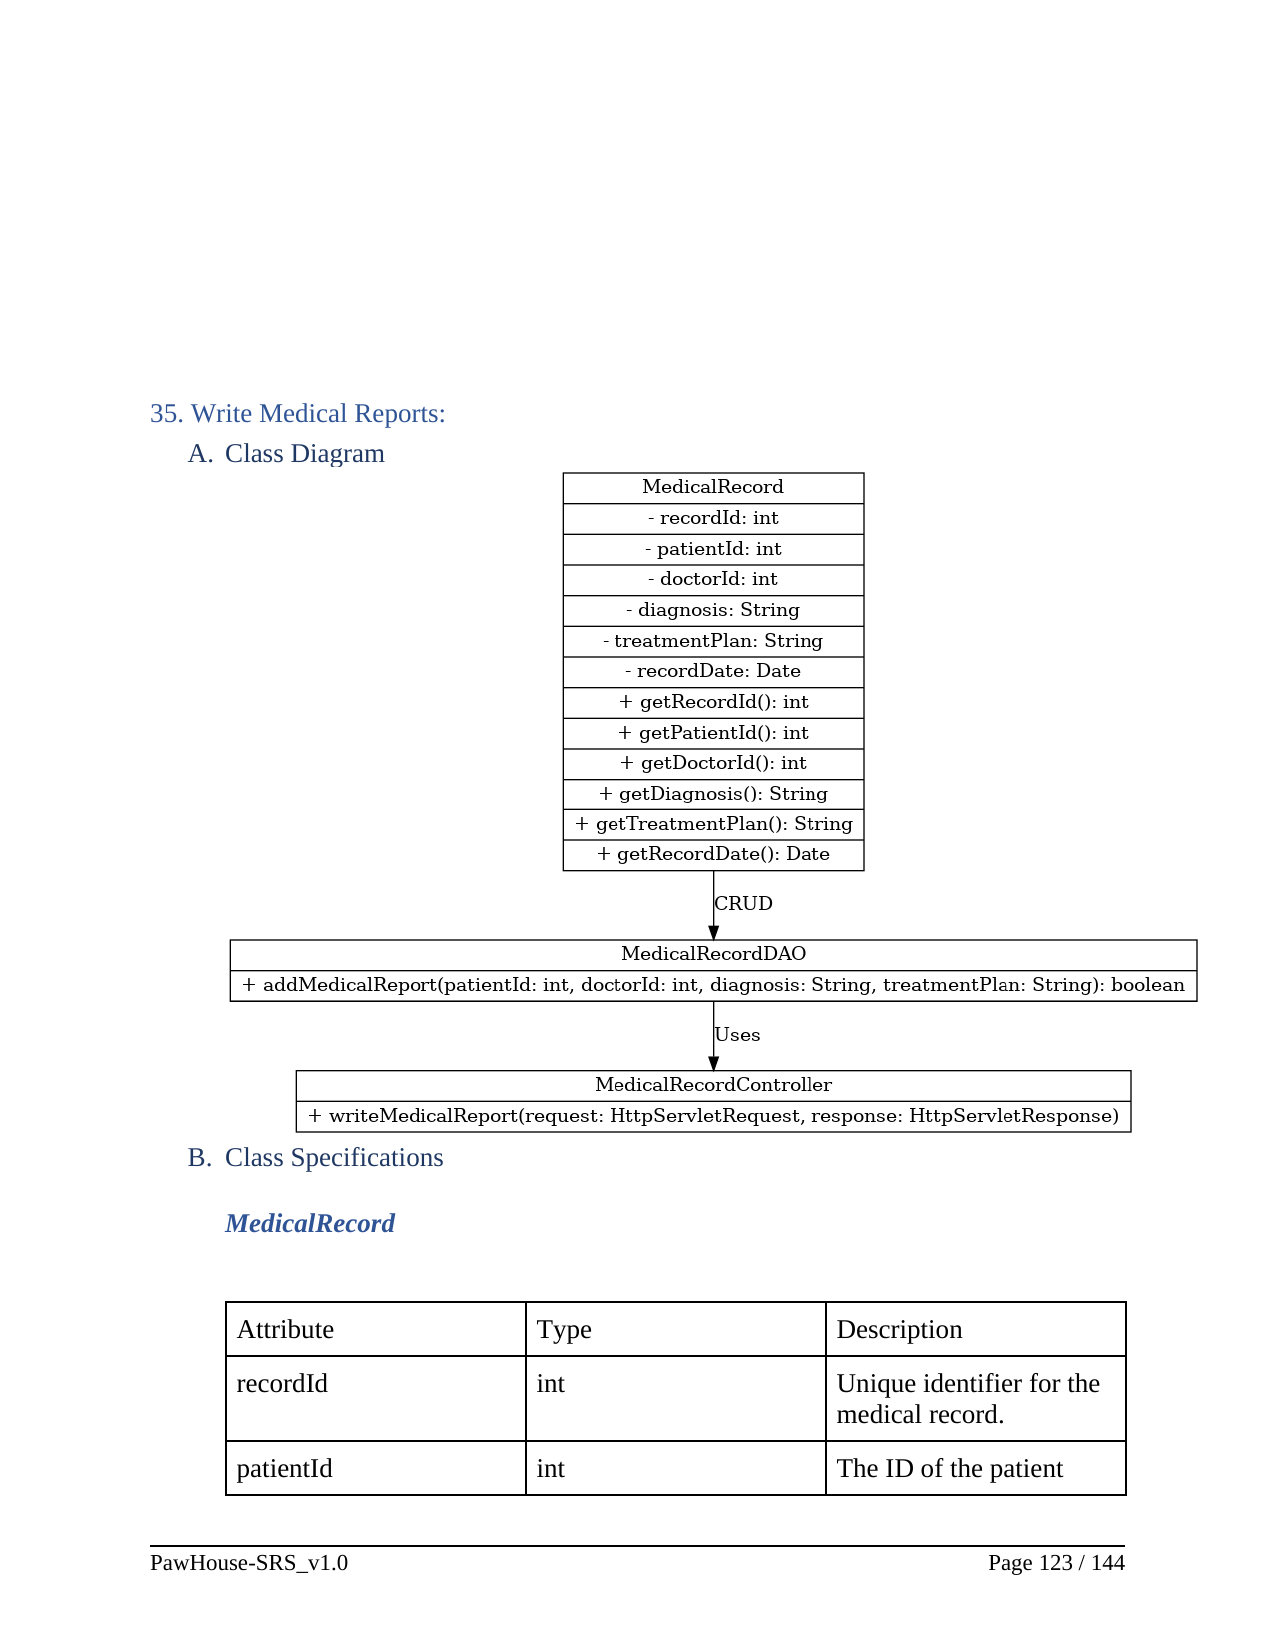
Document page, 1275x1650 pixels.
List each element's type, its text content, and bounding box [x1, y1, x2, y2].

subtitle MedicalRecord [225, 1176, 1125, 1301]
subtitle Class Specifications [187, 1141, 1125, 1172]
subtitle 35. Write Medical Reports: [150, 397, 1125, 428]
subtitle Class Diagram [187, 437, 1125, 468]
picture [225, 467, 1200, 1137]
